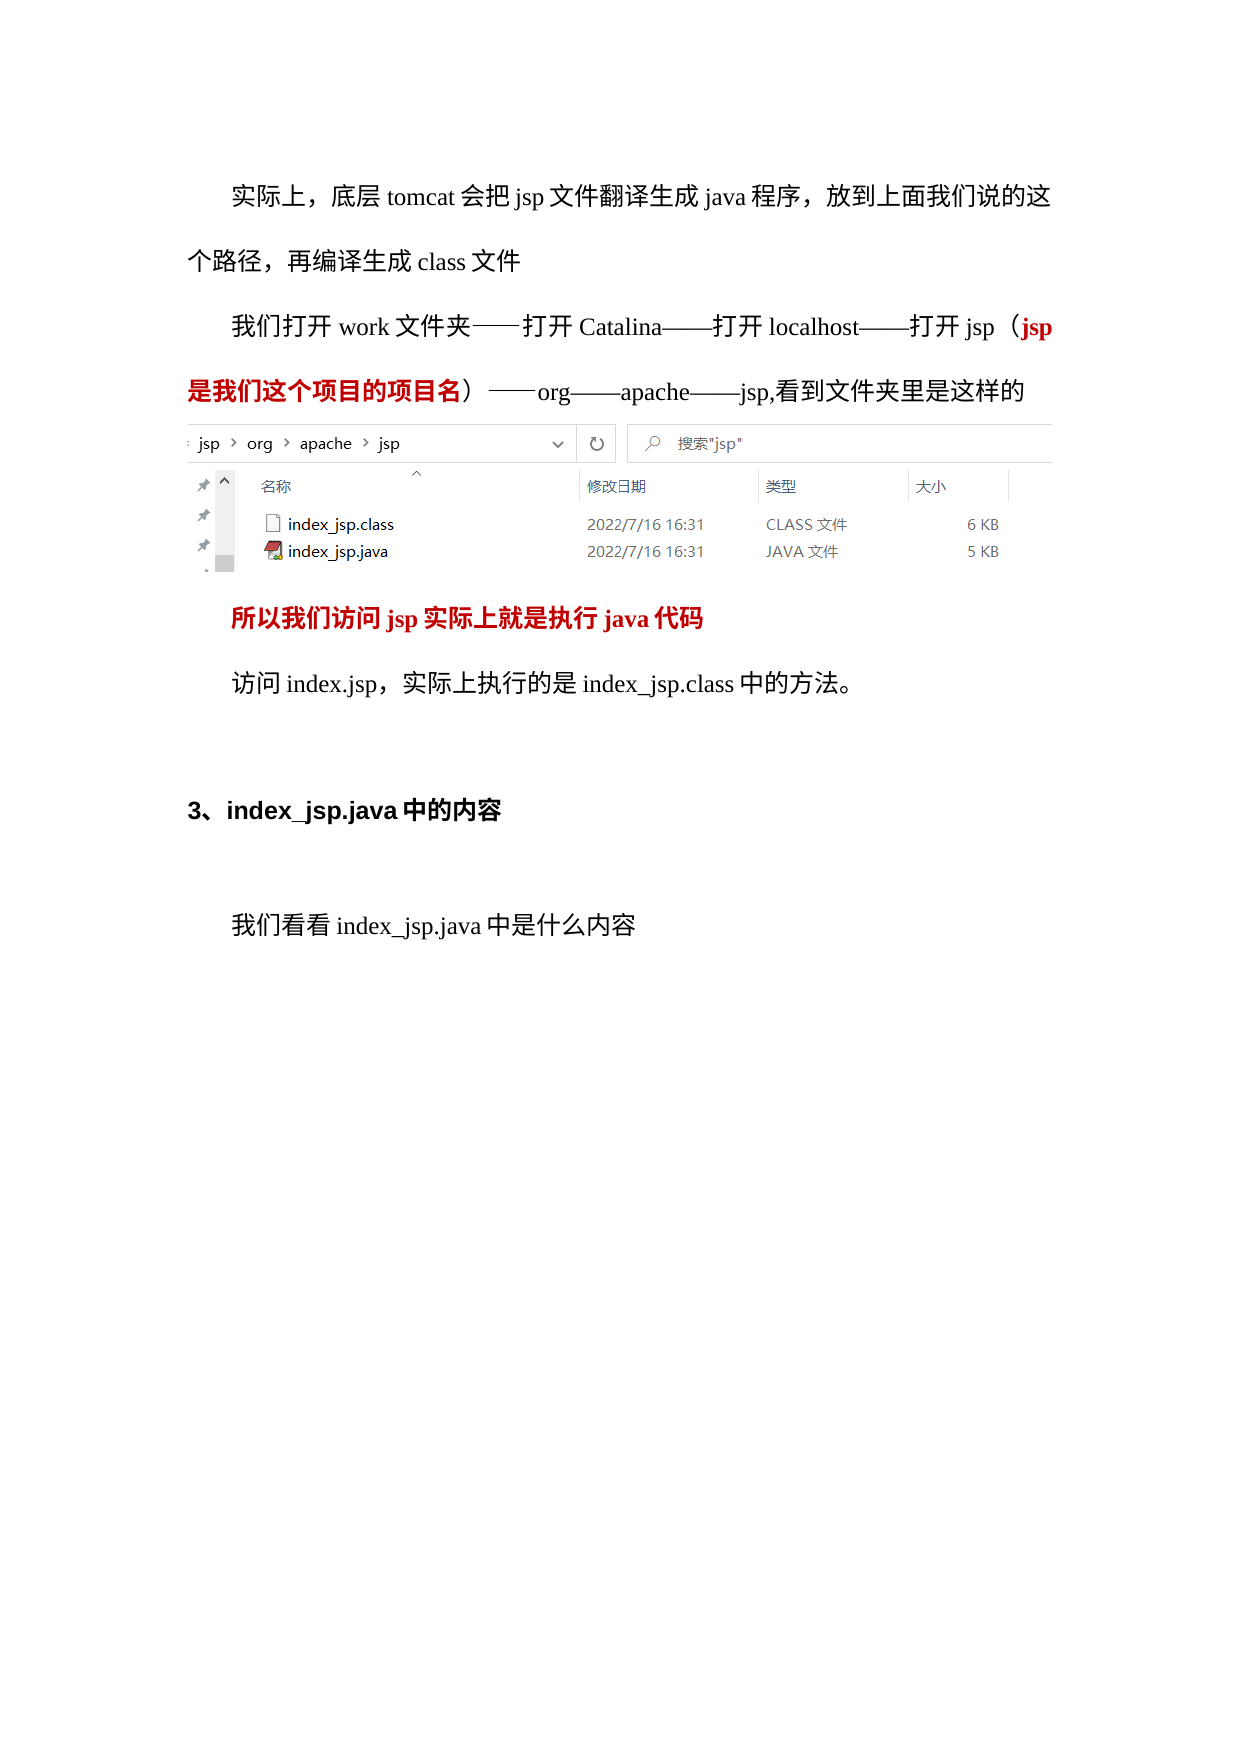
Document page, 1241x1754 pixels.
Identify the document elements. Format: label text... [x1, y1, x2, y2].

text 访问index.jsp，实际上执行的是index_jsp.class中的方法。 [187, 649, 1053, 714]
text 我们看看index_jsp.java中是什么内容 [187, 891, 1053, 956]
text 所以我们访问jsp实际上就是执行java代码 [187, 584, 1053, 649]
subtitle 3、index_jsp.java中的内容 [187, 776, 1053, 841]
text 实际上，底层tomcat会把jsp文件翻译生成java程序，放到上面我们说的这个路径，再编译生成class文件 [187, 162, 1053, 292]
picture [187, 422, 1053, 572]
text 我们打开work文件夹——打开Catalina——打开localhost——打开jsp（jsp是我们这个项目的项目名）——org——apache——jsp,看到文件夹里是这样的 [187, 292, 1053, 422]
